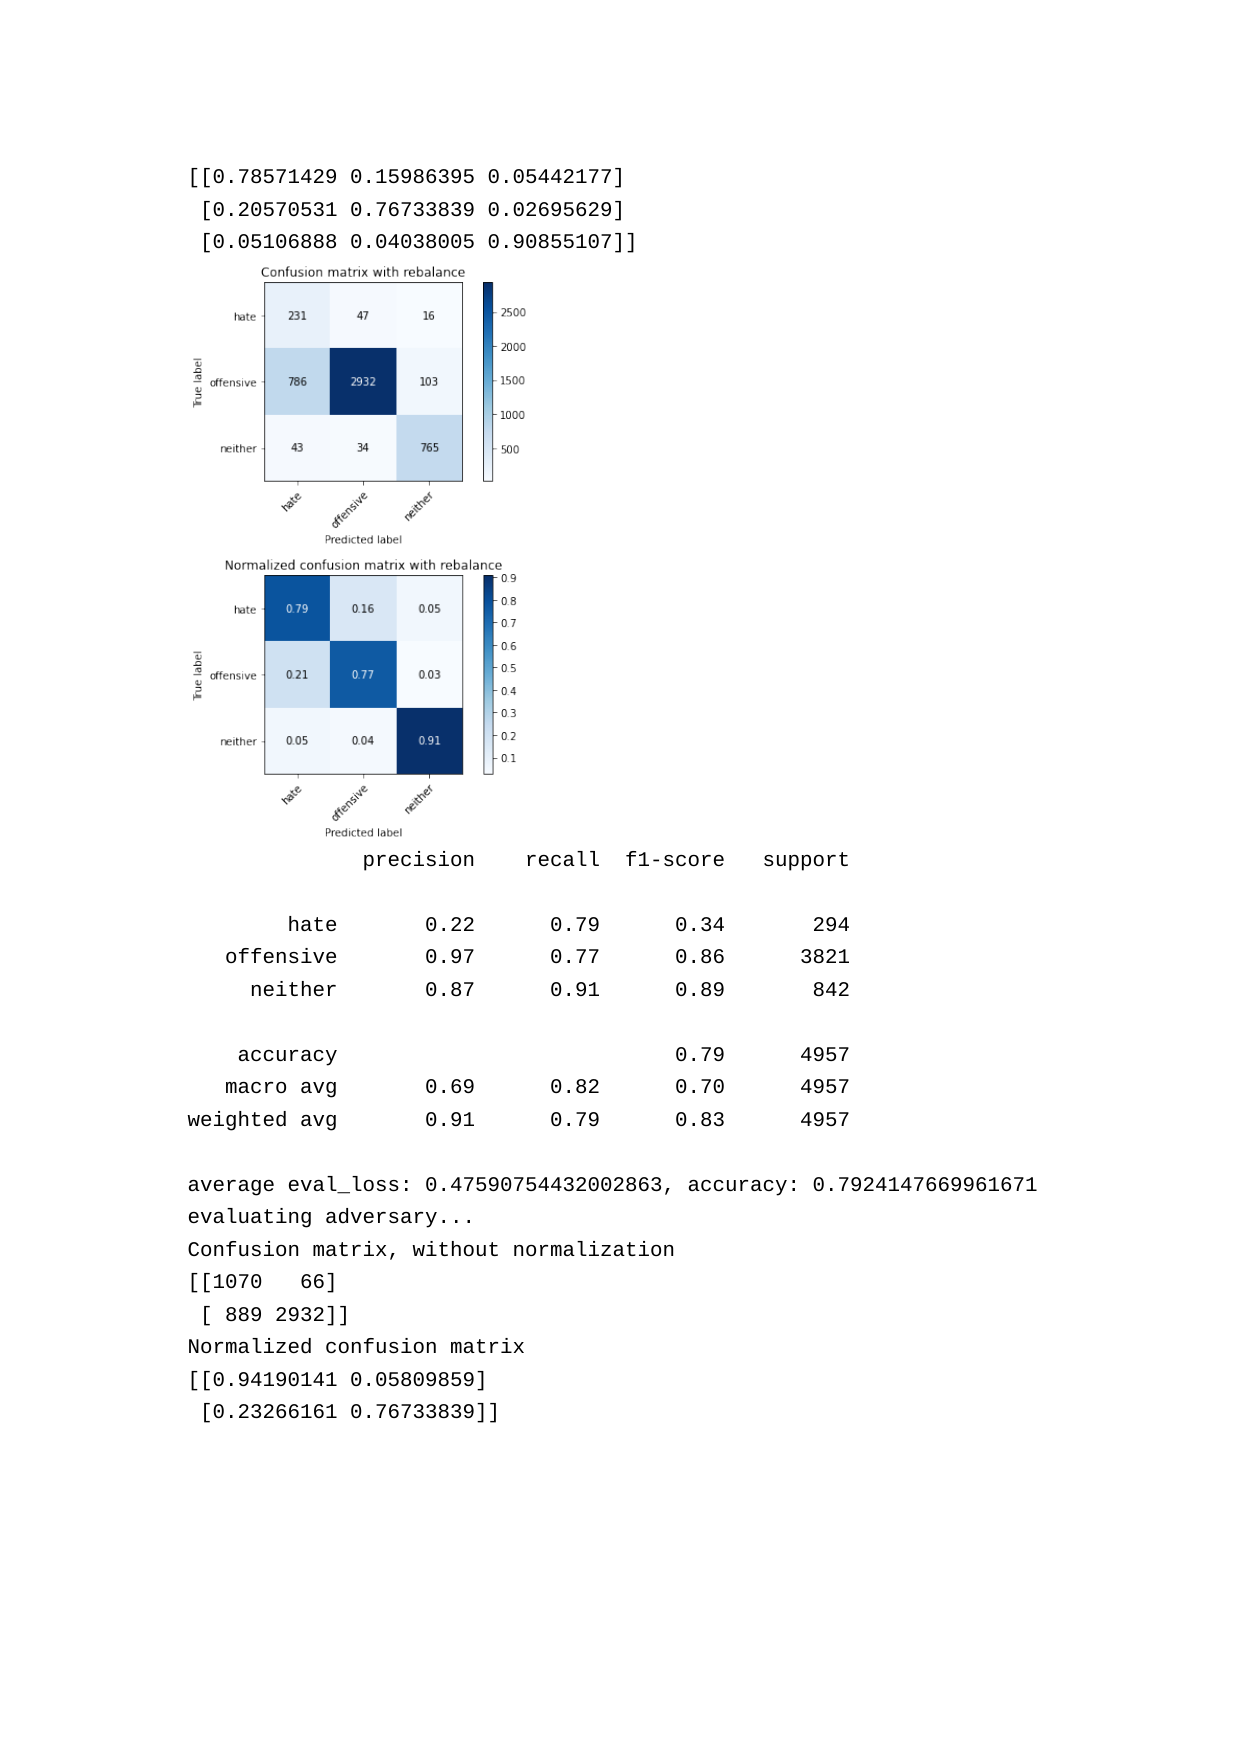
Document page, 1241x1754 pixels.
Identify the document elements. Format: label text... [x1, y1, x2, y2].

text [0.05106888 0.04038005 0.90855107]] [187, 227, 1053, 259]
text [ 889 2932]] [187, 1299, 1053, 1332]
text Normalized confusion matrix [187, 1332, 1053, 1364]
text [0.20570531 0.76733839 0.02695629] [187, 194, 1053, 227]
text evaluating adversary... [187, 1202, 1053, 1234]
text hate 0.22 0.79 0.34 294 [187, 909, 1053, 942]
text [[1070 66] [187, 1267, 1053, 1299]
text precision recall f1-score support [187, 844, 1053, 877]
text [0.23266161 0.76733839]] [187, 1397, 1053, 1429]
text average eval_loss: 0.47590754432002863, accuracy: 0.7924147669961671 [187, 1169, 1053, 1202]
text accuracy 0.79 4957 [187, 1039, 1053, 1072]
text offensive 0.97 0.77 0.86 3821 [187, 942, 1053, 974]
text Confusion matrix, without normalization [187, 1234, 1053, 1267]
picture [187, 259, 533, 845]
text [[0.78571429 0.15986395 0.05442177] [187, 162, 1053, 194]
text macro avg 0.69 0.82 0.70 4957 [187, 1072, 1053, 1104]
text weighted avg 0.91 0.79 0.83 4957 [187, 1104, 1053, 1137]
text [[0.94190141 0.05809859] [187, 1364, 1053, 1397]
text neither 0.87 0.91 0.89 842 [187, 974, 1053, 1007]
